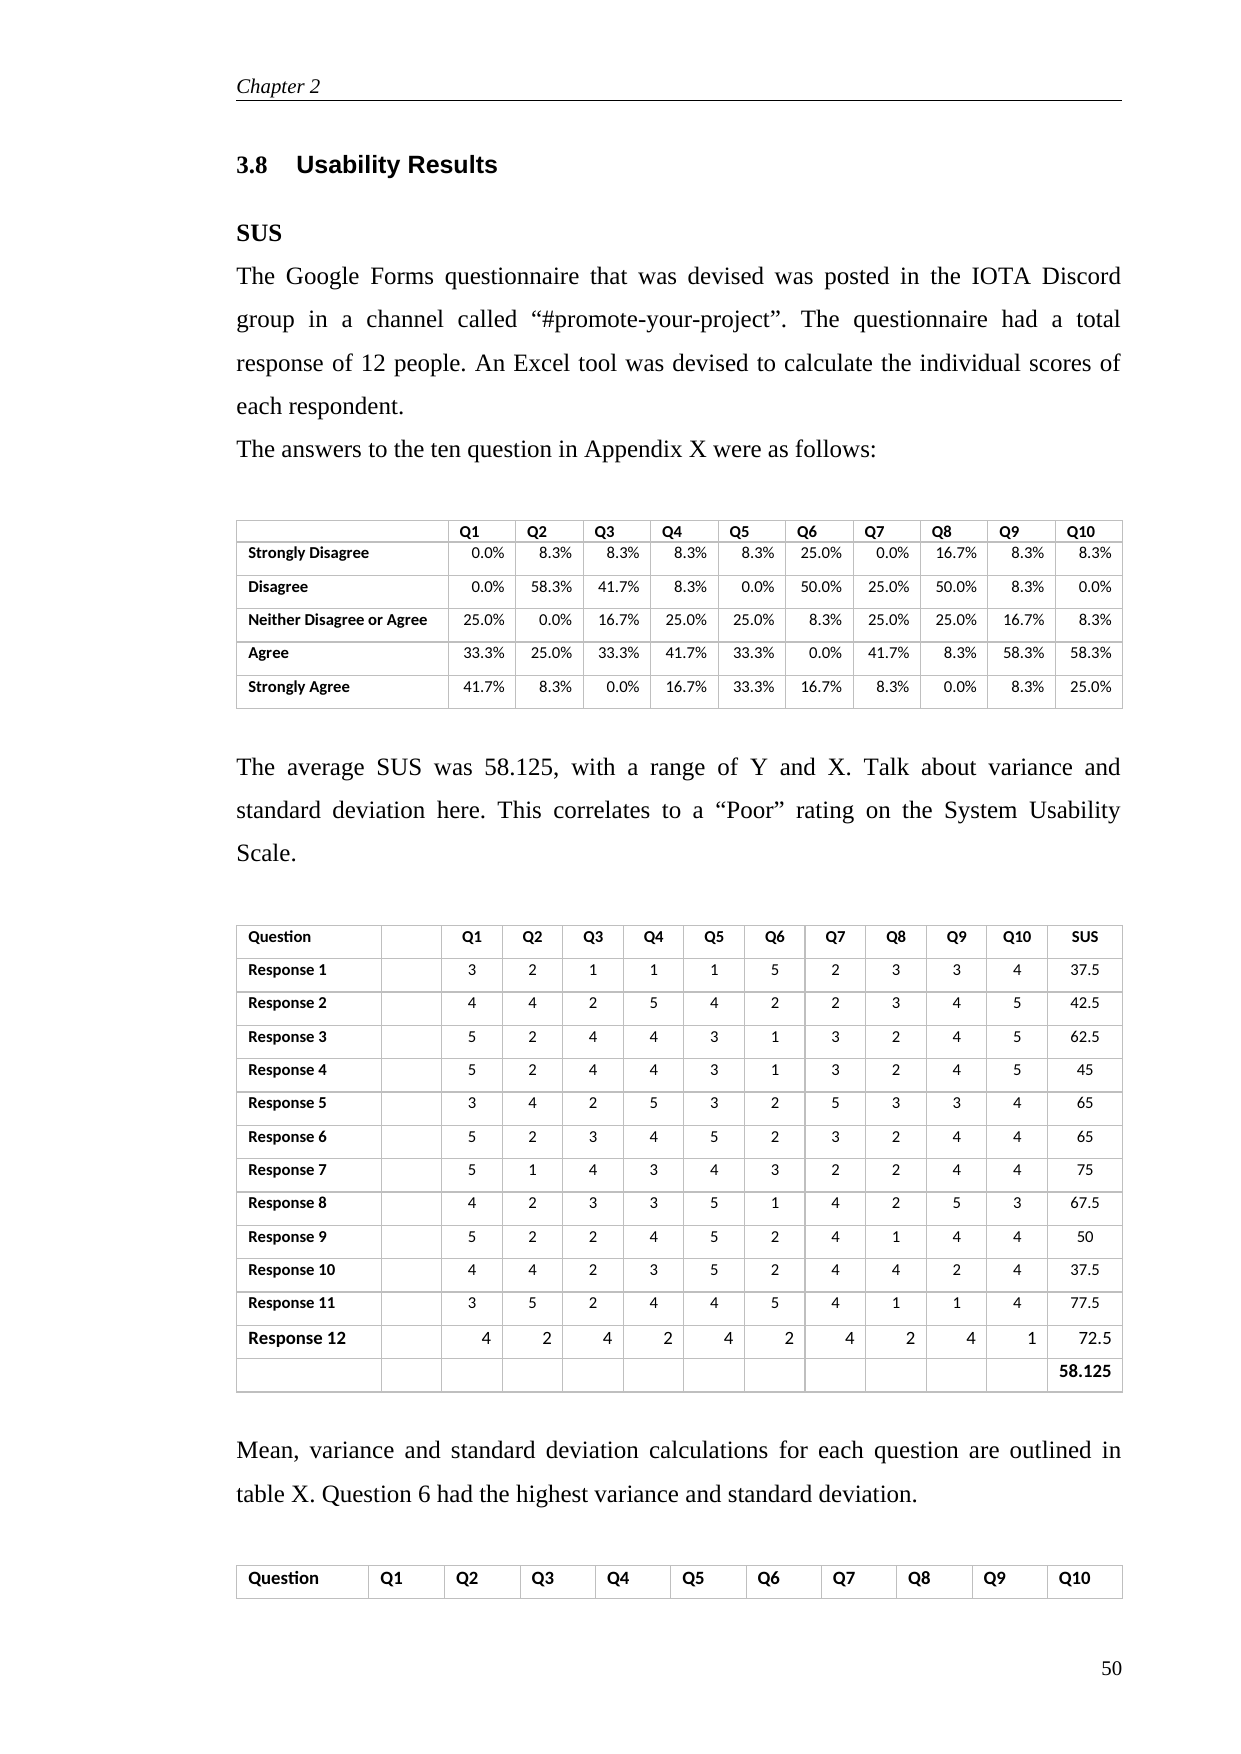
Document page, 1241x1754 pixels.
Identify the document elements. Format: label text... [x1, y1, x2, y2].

table_cell 5 [624, 993, 683, 1025]
table_cell 5 [745, 959, 804, 991]
table_header Q10 [1048, 1566, 1122, 1598]
table_cell 2 [745, 1126, 804, 1158]
table_cell 5 [684, 1226, 744, 1258]
table_cell 8.3% [786, 609, 853, 641]
table_cell 0.0% [921, 676, 987, 708]
table_cell 4 [624, 1293, 683, 1325]
table_cell [382, 1193, 441, 1225]
table_cell 5 [987, 1059, 1047, 1091]
table_header Q1 [442, 926, 502, 958]
table_cell 50.0% [921, 576, 987, 608]
table_cell 8.3% [584, 543, 650, 575]
table_cell 4 [987, 1259, 1047, 1291]
table_header Q2 [445, 1566, 520, 1598]
table_cell 33.3% [719, 643, 785, 675]
table_cell Response 10 [237, 1259, 381, 1291]
table_cell 3 [563, 1193, 623, 1225]
table_cell 4 [987, 1226, 1047, 1258]
table_cell 3 [806, 1059, 865, 1091]
table_header [382, 926, 441, 958]
table_cell 65 [1048, 1093, 1122, 1125]
table_cell 3 [563, 1126, 623, 1158]
table_cell 45 [1048, 1059, 1122, 1091]
table_cell 58.3% [516, 576, 583, 608]
table_cell 72.5 [1048, 1326, 1122, 1358]
table_cell 4 [684, 1159, 744, 1191]
table_cell 4 [806, 1226, 865, 1258]
table_cell 1 [866, 1226, 926, 1258]
table_cell 4 [866, 1259, 926, 1291]
table_cell 0.0% [1056, 576, 1122, 608]
table_cell 4 [927, 1026, 986, 1058]
table_cell 2 [563, 1293, 623, 1325]
table_cell 2 [503, 1226, 562, 1258]
table_cell 0.0% [449, 543, 515, 575]
table_cell 2 [563, 993, 623, 1025]
table_cell 2 [866, 1059, 926, 1091]
table_cell 0.0% [584, 676, 650, 708]
table_cell 3 [866, 1093, 926, 1125]
table_cell 4 [442, 1259, 502, 1291]
table_cell 2 [866, 1159, 926, 1191]
table_header Q2 [503, 926, 562, 958]
table_cell 16.7% [584, 609, 650, 641]
table_cell [624, 1359, 683, 1391]
table_cell 33.3% [719, 676, 785, 708]
table_cell 58.125 [1048, 1359, 1122, 1391]
table_cell 4 [987, 1159, 1047, 1191]
table_cell 4 [927, 1126, 986, 1158]
text The answers to the ten question in Appendix X were as follows: [236, 434, 1122, 463]
table_cell [382, 1159, 441, 1191]
table_header SUS [1048, 926, 1122, 958]
table_header Q3 [563, 926, 623, 958]
table_cell 2 [745, 993, 804, 1025]
table_cell 58.3% [1056, 643, 1122, 675]
table_cell 3 [927, 959, 986, 991]
table_cell 8.3% [516, 543, 583, 575]
table_cell 5 [927, 1193, 986, 1225]
table_cell Response 1 [237, 959, 381, 991]
table_cell Strongly Disagree [237, 543, 448, 575]
table_cell 8.3% [988, 576, 1055, 608]
table_cell 1 [745, 1193, 804, 1225]
table_header Q5 [671, 1566, 746, 1598]
table_header Q10 [987, 926, 1047, 958]
table_cell [382, 959, 441, 991]
table_header Q4 [624, 926, 683, 958]
table_cell Agree [237, 643, 448, 675]
table_cell 33.3% [449, 643, 515, 675]
table_cell 4 [806, 1293, 865, 1325]
table_cell Response 9 [237, 1226, 381, 1258]
table_cell 4 [927, 1326, 986, 1358]
table_cell 3 [684, 1059, 744, 1091]
table_cell 4 [624, 1126, 683, 1158]
table_cell 4 [927, 1226, 986, 1258]
table_cell 1 [745, 1059, 804, 1091]
table_cell 4 [503, 1259, 562, 1291]
table_cell 1 [503, 1159, 562, 1191]
table_cell 4 [442, 1193, 502, 1225]
table_cell 3 [745, 1159, 804, 1191]
table_cell 5 [987, 993, 1047, 1025]
table_cell Response 7 [237, 1159, 381, 1191]
table_cell 1 [987, 1326, 1047, 1358]
table_cell 37.5 [1048, 1259, 1122, 1291]
table_cell 2 [866, 1026, 926, 1058]
table_cell 65 [1048, 1126, 1122, 1158]
table_cell 2 [806, 993, 865, 1025]
table_header Q1 [449, 521, 515, 541]
table_cell 4 [927, 993, 986, 1025]
table_cell 5 [442, 1026, 502, 1058]
table_cell [382, 1359, 441, 1391]
table_cell [382, 1326, 441, 1358]
table_cell 1 [684, 959, 744, 991]
table_cell 2 [806, 959, 865, 991]
table_cell 4 [684, 1326, 744, 1358]
table_cell 2 [806, 1159, 865, 1191]
table_cell [382, 1026, 441, 1058]
table_cell 4 [684, 993, 744, 1025]
table_cell 3 [442, 1293, 502, 1325]
table_cell Neither Disagree or Agree [237, 609, 448, 641]
table_cell 1 [563, 959, 623, 991]
table_cell [745, 1359, 804, 1391]
table_cell 3 [442, 1093, 502, 1125]
table_cell 4 [563, 1026, 623, 1058]
table_cell 5 [442, 1059, 502, 1091]
table_cell 5 [684, 1126, 744, 1158]
table_cell 0.0% [854, 543, 920, 575]
table_cell 2 [503, 959, 562, 991]
table_cell 58.3% [988, 643, 1055, 675]
table_cell Response 2 [237, 993, 381, 1025]
table_cell 50 [1048, 1226, 1122, 1258]
table_cell 25.0% [1056, 676, 1122, 708]
table_cell 4 [927, 1159, 986, 1191]
table_cell 3 [624, 1193, 683, 1225]
table_header Q8 [866, 926, 926, 958]
table_cell 0.0% [449, 576, 515, 608]
table_header Q3 [584, 521, 650, 541]
table_cell 4 [806, 1193, 865, 1225]
table_cell [382, 1259, 441, 1291]
table_cell 3 [927, 1093, 986, 1125]
table_cell 41.7% [651, 643, 718, 675]
table_header Q4 [651, 521, 718, 541]
table_header Q8 [921, 521, 987, 541]
table_cell [382, 1059, 441, 1091]
table_header Q4 [596, 1566, 670, 1598]
table_header Q1 [369, 1566, 444, 1598]
table_cell Response 5 [237, 1093, 381, 1125]
table_cell 25.0% [854, 609, 920, 641]
table_cell 5 [684, 1193, 744, 1225]
table_cell 2 [503, 1026, 562, 1058]
table_cell Response 3 [237, 1026, 381, 1058]
table_cell 5 [442, 1126, 502, 1158]
table_cell 2 [503, 1126, 562, 1158]
table_cell 4 [563, 1326, 623, 1358]
table_cell 4 [987, 1126, 1047, 1158]
table_cell 3 [806, 1126, 865, 1158]
table_cell Response 8 [237, 1193, 381, 1225]
table_cell [382, 1126, 441, 1158]
text The average SUS was 58.125, with a range of Y and X. Talk about variance and standard deviation here. This correlates to a “Poor” rating on the System Usability Scale. [236, 752, 1122, 867]
table_cell 0.0% [786, 643, 853, 675]
table_cell 25.0% [921, 609, 987, 641]
table_cell 4 [442, 1326, 502, 1358]
table_cell 3 [442, 959, 502, 991]
table_cell 3 [987, 1193, 1047, 1225]
table_cell 1 [745, 1026, 804, 1058]
subtitle Usability Results [236, 150, 1122, 179]
text The Google Forms questionnaire that was devised was posted in the IOTA Discord group in a channel called “#promote-your-project”. The questionnaire had a total response of 12 people. An Excel tool was devised to calculate the individual scores of each respondent. [236, 261, 1122, 419]
table_cell 3 [684, 1026, 744, 1058]
table_cell [927, 1359, 986, 1391]
table_cell [237, 1359, 381, 1391]
table_header Q9 [988, 521, 1055, 541]
table_cell 25.0% [719, 609, 785, 641]
table_cell 2 [745, 1226, 804, 1258]
table_cell 5 [442, 1226, 502, 1258]
table_cell Response 4 [237, 1059, 381, 1091]
table_cell 8.3% [854, 676, 920, 708]
table_cell 42.5 [1048, 993, 1122, 1025]
table_cell 41.7% [854, 643, 920, 675]
table_cell 25.0% [449, 609, 515, 641]
table_cell 4 [503, 1093, 562, 1125]
table_cell 16.7% [988, 609, 1055, 641]
table_cell 16.7% [651, 676, 718, 708]
table_header Q9 [927, 926, 986, 958]
table_cell 2 [866, 1193, 926, 1225]
table_cell 4 [503, 993, 562, 1025]
table_header Q10 [1056, 521, 1122, 541]
table_cell 5 [745, 1293, 804, 1325]
table_header Q3 [521, 1566, 595, 1598]
table_cell 4 [442, 993, 502, 1025]
table_cell 5 [624, 1093, 683, 1125]
table_header Q6 [747, 1566, 821, 1598]
table_cell 5 [503, 1293, 562, 1325]
table_cell 2 [866, 1326, 926, 1358]
table_cell 2 [503, 1193, 562, 1225]
table_cell [382, 1093, 441, 1125]
table_cell [563, 1359, 623, 1391]
table_cell 4 [987, 1293, 1047, 1325]
table_header Q7 [806, 926, 865, 958]
table_cell Disagree [237, 576, 448, 608]
table_cell Response 6 [237, 1126, 381, 1158]
table_cell 4 [806, 1259, 865, 1291]
table_cell 5 [987, 1026, 1047, 1058]
table_cell 3 [806, 1026, 865, 1058]
table_cell 33.3% [584, 643, 650, 675]
table_cell 8.3% [516, 676, 583, 708]
table_header Q2 [516, 521, 583, 541]
table_cell Response 12 [237, 1326, 381, 1358]
table_cell 16.7% [786, 676, 853, 708]
table_cell Response 11 [237, 1293, 381, 1325]
table_cell 50.0% [786, 576, 853, 608]
table_cell 1 [866, 1293, 926, 1325]
table_cell 67.5 [1048, 1193, 1122, 1225]
table_cell 0.0% [719, 576, 785, 608]
table_cell 1 [927, 1293, 986, 1325]
table_cell [503, 1359, 562, 1391]
table_cell 8.3% [719, 543, 785, 575]
table_cell 25.0% [651, 609, 718, 641]
table_cell 2 [745, 1093, 804, 1125]
table_cell 8.3% [1056, 609, 1122, 641]
table_cell 2 [745, 1326, 804, 1358]
table_cell 2 [563, 1093, 623, 1125]
table_cell 8.3% [651, 543, 718, 575]
table_header Q5 [719, 521, 785, 541]
table_cell 37.5 [1048, 959, 1122, 991]
table_cell 75 [1048, 1159, 1122, 1191]
table_cell 8.3% [988, 543, 1055, 575]
table_cell 4 [563, 1059, 623, 1091]
table_header Q8 [897, 1566, 972, 1598]
table_header Q5 [684, 926, 744, 958]
table_cell 16.7% [921, 543, 987, 575]
table_cell 2 [745, 1259, 804, 1291]
table_cell 4 [624, 1226, 683, 1258]
table_cell 3 [684, 1093, 744, 1125]
table_cell 4 [684, 1293, 744, 1325]
table_cell [442, 1359, 502, 1391]
table_header Q9 [973, 1566, 1047, 1598]
table_cell 8.3% [1056, 543, 1122, 575]
table_header Question [237, 1566, 368, 1598]
table_cell [382, 993, 441, 1025]
table_cell 2 [563, 1226, 623, 1258]
table_cell 5 [684, 1259, 744, 1291]
table_cell 77.5 [1048, 1293, 1122, 1325]
table_header Q7 [822, 1566, 896, 1598]
table_cell 4 [927, 1059, 986, 1091]
table_cell 3 [866, 959, 926, 991]
table_cell [684, 1359, 744, 1391]
table_cell 4 [806, 1326, 865, 1358]
table_cell 41.7% [584, 576, 650, 608]
table_cell 2 [503, 1326, 562, 1358]
table_cell 2 [866, 1126, 926, 1158]
text Mean, variance and standard deviation calculations for each question are outlined in table X. Question 6 had the highest variance and standard deviation. [236, 1436, 1122, 1507]
table_cell 0.0% [516, 609, 583, 641]
table_cell 25.0% [516, 643, 583, 675]
table_cell 4 [563, 1159, 623, 1191]
table_header [237, 521, 448, 541]
table_cell 3 [624, 1259, 683, 1291]
table_cell 2 [624, 1326, 683, 1358]
table_cell Strongly Agree [237, 676, 448, 708]
table_cell 4 [624, 1026, 683, 1058]
table_cell [382, 1226, 441, 1258]
table_cell 62.5 [1048, 1026, 1122, 1058]
table_cell 1 [624, 959, 683, 991]
table_cell [806, 1359, 865, 1391]
table_header Q6 [745, 926, 804, 958]
table_cell [382, 1293, 441, 1325]
table_cell 5 [806, 1093, 865, 1125]
table_cell 8.3% [921, 643, 987, 675]
table_cell 8.3% [988, 676, 1055, 708]
table_cell [866, 1359, 926, 1391]
table_cell 4 [624, 1059, 683, 1091]
table_cell 3 [866, 993, 926, 1025]
text SUS [236, 218, 1122, 247]
table_cell 2 [563, 1259, 623, 1291]
table_cell 4 [987, 1093, 1047, 1125]
table_cell 4 [987, 959, 1047, 991]
table_cell 41.7% [449, 676, 515, 708]
table_cell 2 [503, 1059, 562, 1091]
table_cell 25.0% [854, 576, 920, 608]
table_header Q7 [854, 521, 920, 541]
table_cell 2 [927, 1259, 986, 1291]
table_cell 5 [442, 1159, 502, 1191]
table_cell 25.0% [786, 543, 853, 575]
table_cell 8.3% [651, 576, 718, 608]
table_cell 3 [624, 1159, 683, 1191]
table_header Q6 [786, 521, 853, 541]
table_cell [987, 1359, 1047, 1391]
table_header Question [237, 926, 381, 958]
